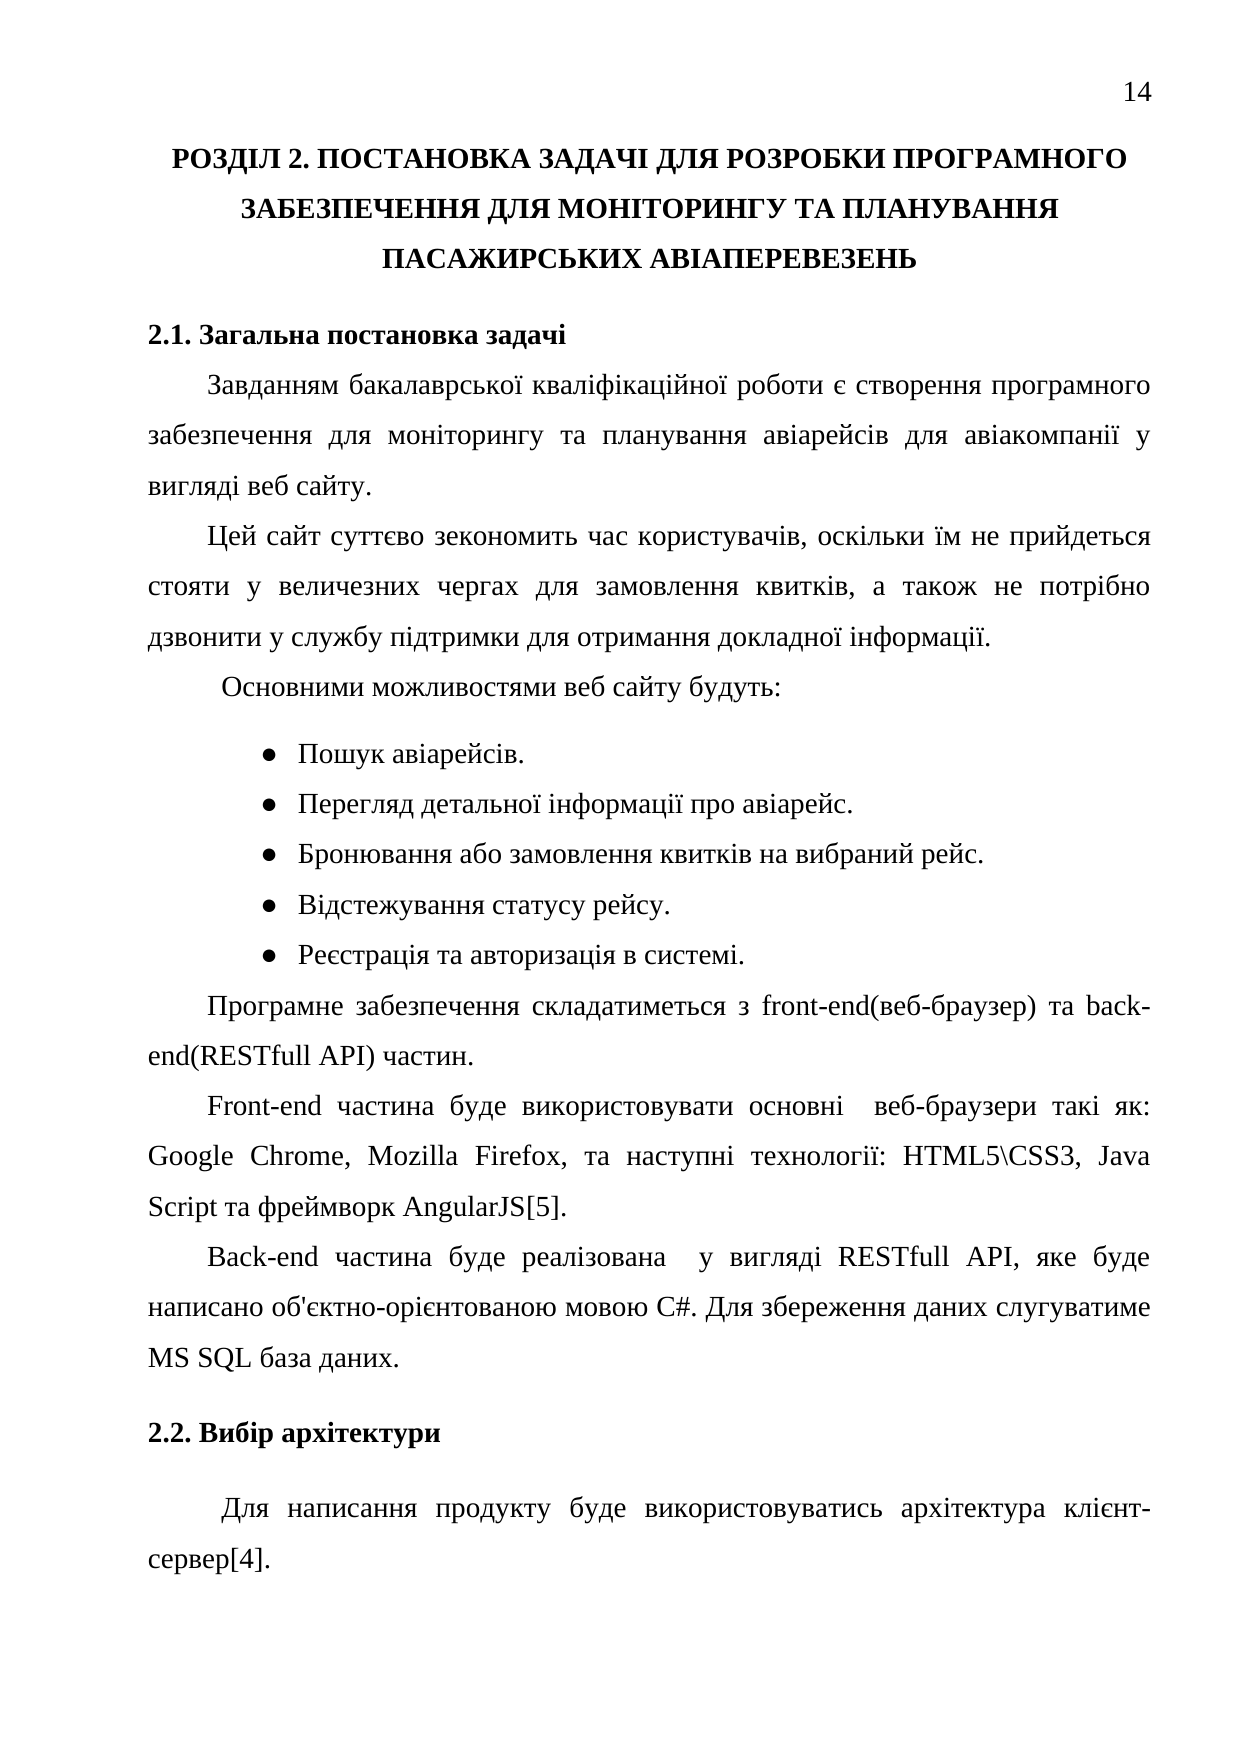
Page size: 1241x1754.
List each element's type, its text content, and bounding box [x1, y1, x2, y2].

text Цей сайт суттєво зекономить час користувачів, оскільки їм не прийдеться стояти у величезних чергах для замовлення квитків, а також не потрібно дзвонити у службу підтримки для отримання докладної інформації. [148, 518, 1152, 652]
list Пошук авіарейсів. [223, 736, 1152, 769]
text Front-end частина буде використовувати основні веб-браузери такі як: Google Chrome, Mozilla Firefox, та наступні технології: HTML5\CSS3, Java Script та фреймворк AngularJS[5]. [148, 1088, 1152, 1222]
subtitle 2.2. Вибір архітектури [148, 1415, 1152, 1449]
subtitle 2.1. Загальна постановка задачі [148, 317, 1152, 350]
text Програмне забезпечення складатиметься з front-end(веб-браузер) та back-end(RESTfull API) частин. [148, 988, 1152, 1071]
list Бронювання або замовлення квитків на вибраний рейс. [223, 837, 1152, 870]
list Відстежування статусу рейсу. [223, 887, 1152, 921]
list Реєстрація та авторизація в системі. [223, 937, 1152, 971]
text Основними можливостями веб сайту будуть: [148, 669, 1152, 703]
subtitle Розділ 2. Постановка задачі для розробки програмного забезпечення для моніторингу та планування пасажирських авіаперевезень [148, 141, 1152, 275]
list Перегляд детальної інформації про авіарейс. [223, 786, 1152, 820]
text Back-end частина буде реалізована у вигляді RESTfull API, яке буде написано об'єктно-орієнтованою мовою C#. Для збереження даних слугуватиме MS SQL база даних. [148, 1239, 1152, 1373]
text Завданням бакалаврської кваліфікаційної роботи є створення програмного забезпечення для моніторингу та планування авіарейсів для авіакомпанії у вигляді веб сайту. [148, 367, 1152, 501]
text Для написання продукту буде використовуватись архітектура клієнт-сервер[4]. [148, 1490, 1152, 1574]
